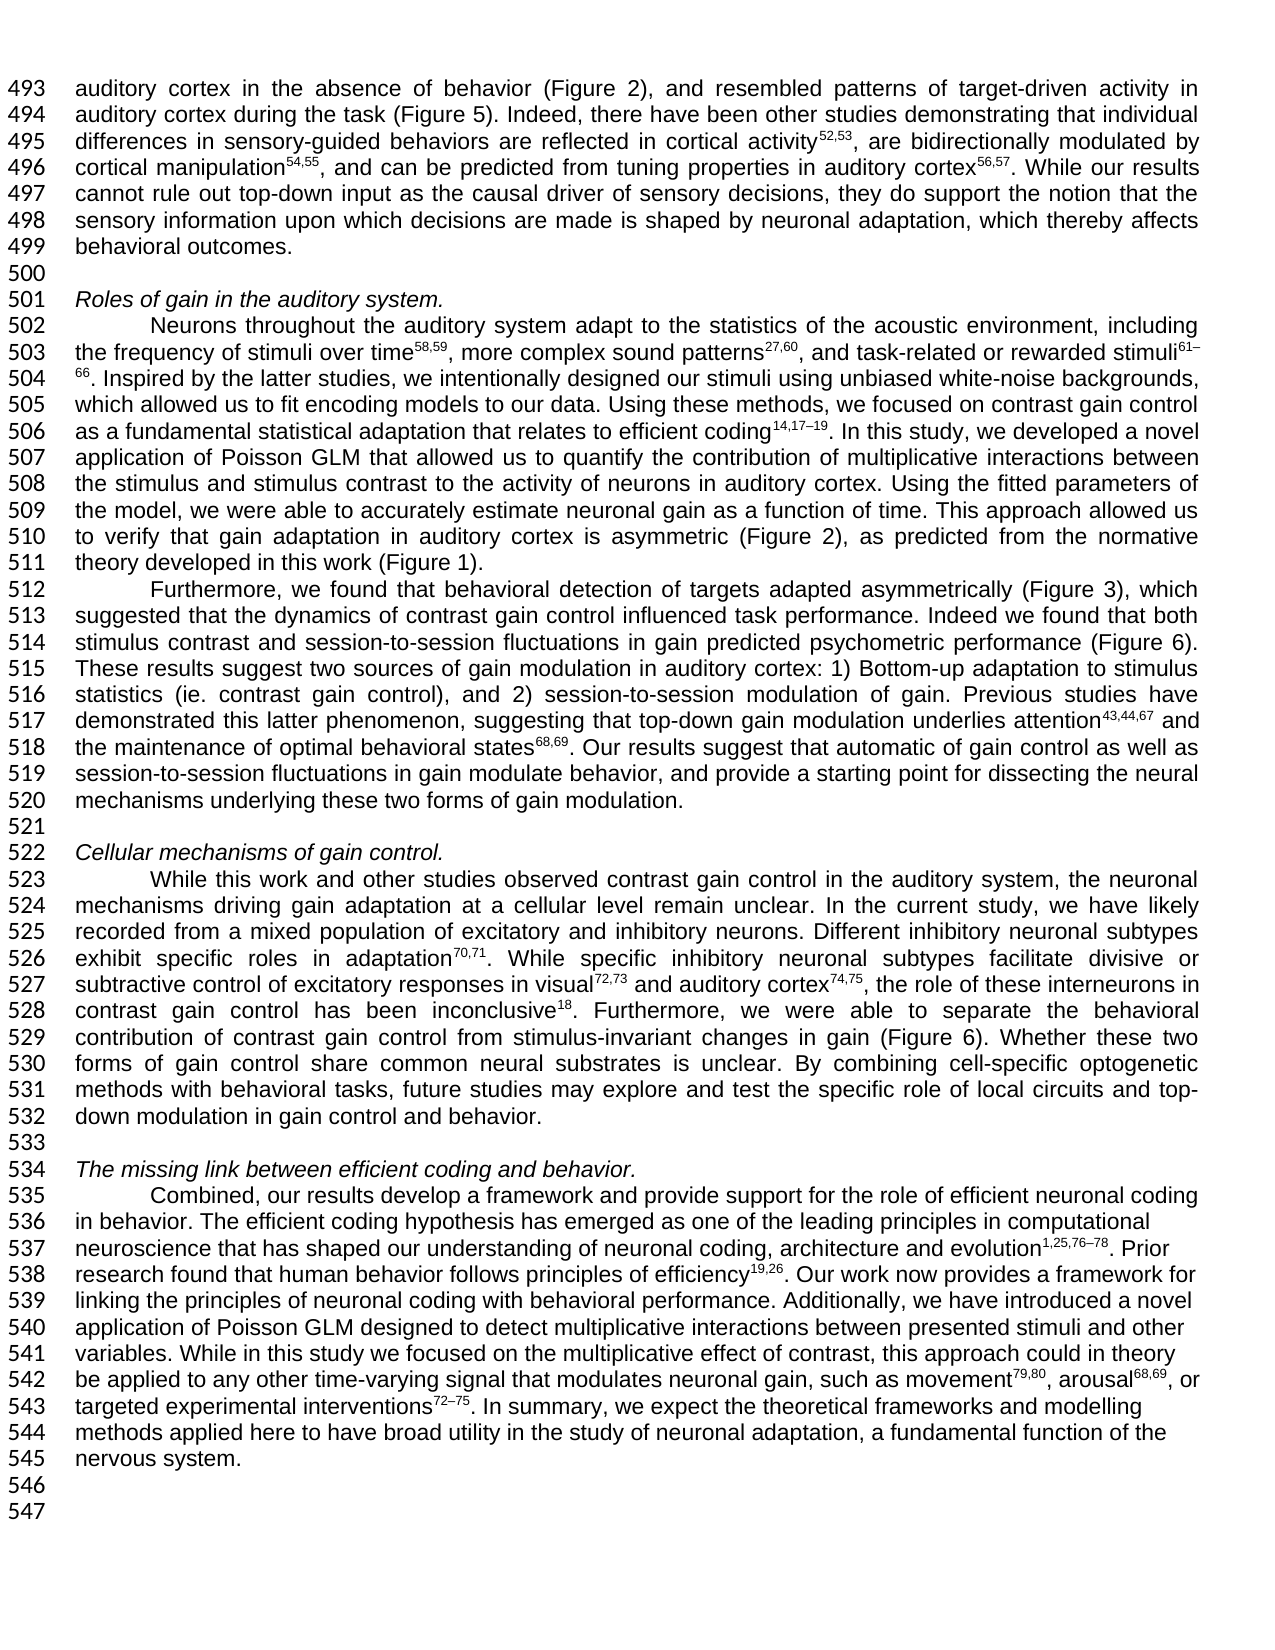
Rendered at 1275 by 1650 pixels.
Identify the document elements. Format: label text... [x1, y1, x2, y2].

text The missing link between efficient coding and behavior. [75, 1156, 1200, 1182]
text Furthermore, we found that behavioral detection of targets adapted asymmetrically (Figure 3), which suggested that the dynamics of contrast gain control influenced task performance. Indeed we found that both stimulus contrast and session-to-session fluctuations in gain predicted psychometric performance (Figure 6). These results suggest two sources of gain modulation in auditory cortex: 1) Bottom-up adaptation to stimulus statistics (ie. contrast gain control), and 2) session-to-session modulation of gain. Previous studies have demonstrated this latter phenomenon, suggesting that top-down gain modulation underlies attention43,44,67 and the maintenance of optimal behavioral states68,69. Our results suggest that automatic of gain control as well as session-to-session fluctuations in gain modulate behavior, and provide a starting point for dissecting the neural mechanisms underlying these two forms of gain modulation. [75, 576, 1200, 813]
text Combined, our results develop a framework and provide support for the role of efficient neuronal coding in behavior. The efficient coding hypothesis has emerged as one of the leading principles in computational neuroscience that has shaped our understanding of neuronal coding, architecture and evolution1,25,76–78. Prior research found that human behavior follows principles of efficiency19,26. Our work now provides a framework for linking the principles of neuronal coding with behavioral performance. Additionally, we have introduced a novel application of Poisson GLM designed to detect multiplicative interactions between presented stimuli and other variables. While in this study we focused on the multiplicative effect of contrast, this approach could in theory be applied to any other time-varying signal that modulates neuronal gain, such as movement79,80, arousal68,69, or targeted experimental interventions72–75. In summary, we expect the theoretical frameworks and modelling methods applied here to have broad utility in the study of neuronal adaptation, a fundamental function of the nervous system. [75, 1182, 1200, 1472]
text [75, 75, 1200, 259]
text Neurons throughout the auditory system adapt to the statistics of the acoustic environment, including the frequency of stimuli over time58,59, more complex sound patterns27,60, and task-related or rewarded stimuli61–66. Inspired by the latter studies, we intentionally designed our stimuli using unbiased white-noise backgrounds, which allowed us to fit encoding models to our data. Using these methods, we focused on contrast gain control as a fundamental statistical adaptation that relates to efficient coding14,17–19. In this study, we developed a novel application of Poisson GLM that allowed us to quantify the contribution of multiplicative interactions between the stimulus and stimulus contrast to the activity of neurons in auditory cortex. Using the fitted parameters of the model, we were able to accurately estimate neuronal gain as a function of time. This approach allowed us to verify that gain adaptation in auditory cortex is asymmetric (Figure 2), as predicted from the normative theory developed in this work (Figure 1). [75, 312, 1200, 576]
text Roles of gain in the auditory system. [75, 286, 1200, 312]
text Cellular mechanisms of gain control. [75, 839, 1200, 866]
text While this work and other studies observed contrast gain control in the auditory system, the neuronal mechanisms driving gain adaptation at a cellular level remain unclear. In the current study, we have likely recorded from a mixed population of excitatory and inhibitory neurons. Different inhibitory neuronal subtypes exhibit specific roles in adaptation70,71. While specific inhibitory neuronal subtypes facilitate divisive or subtractive control of excitatory responses in visual72,73 and auditory cortex74,75, the role of these interneurons in contrast gain control has been inconclusive18. Furthermore, we were able to separate the behavioral contribution of contrast gain control from stimulus-invariant changes in gain (Figure 6). Whether these two forms of gain control share common neural substrates is unclear. By combining cell-specific optogenetic methods with behavioral tasks, future studies may explore and test the specific role of local circuits and top-down modulation in gain control and behavior. [75, 866, 1200, 1129]
